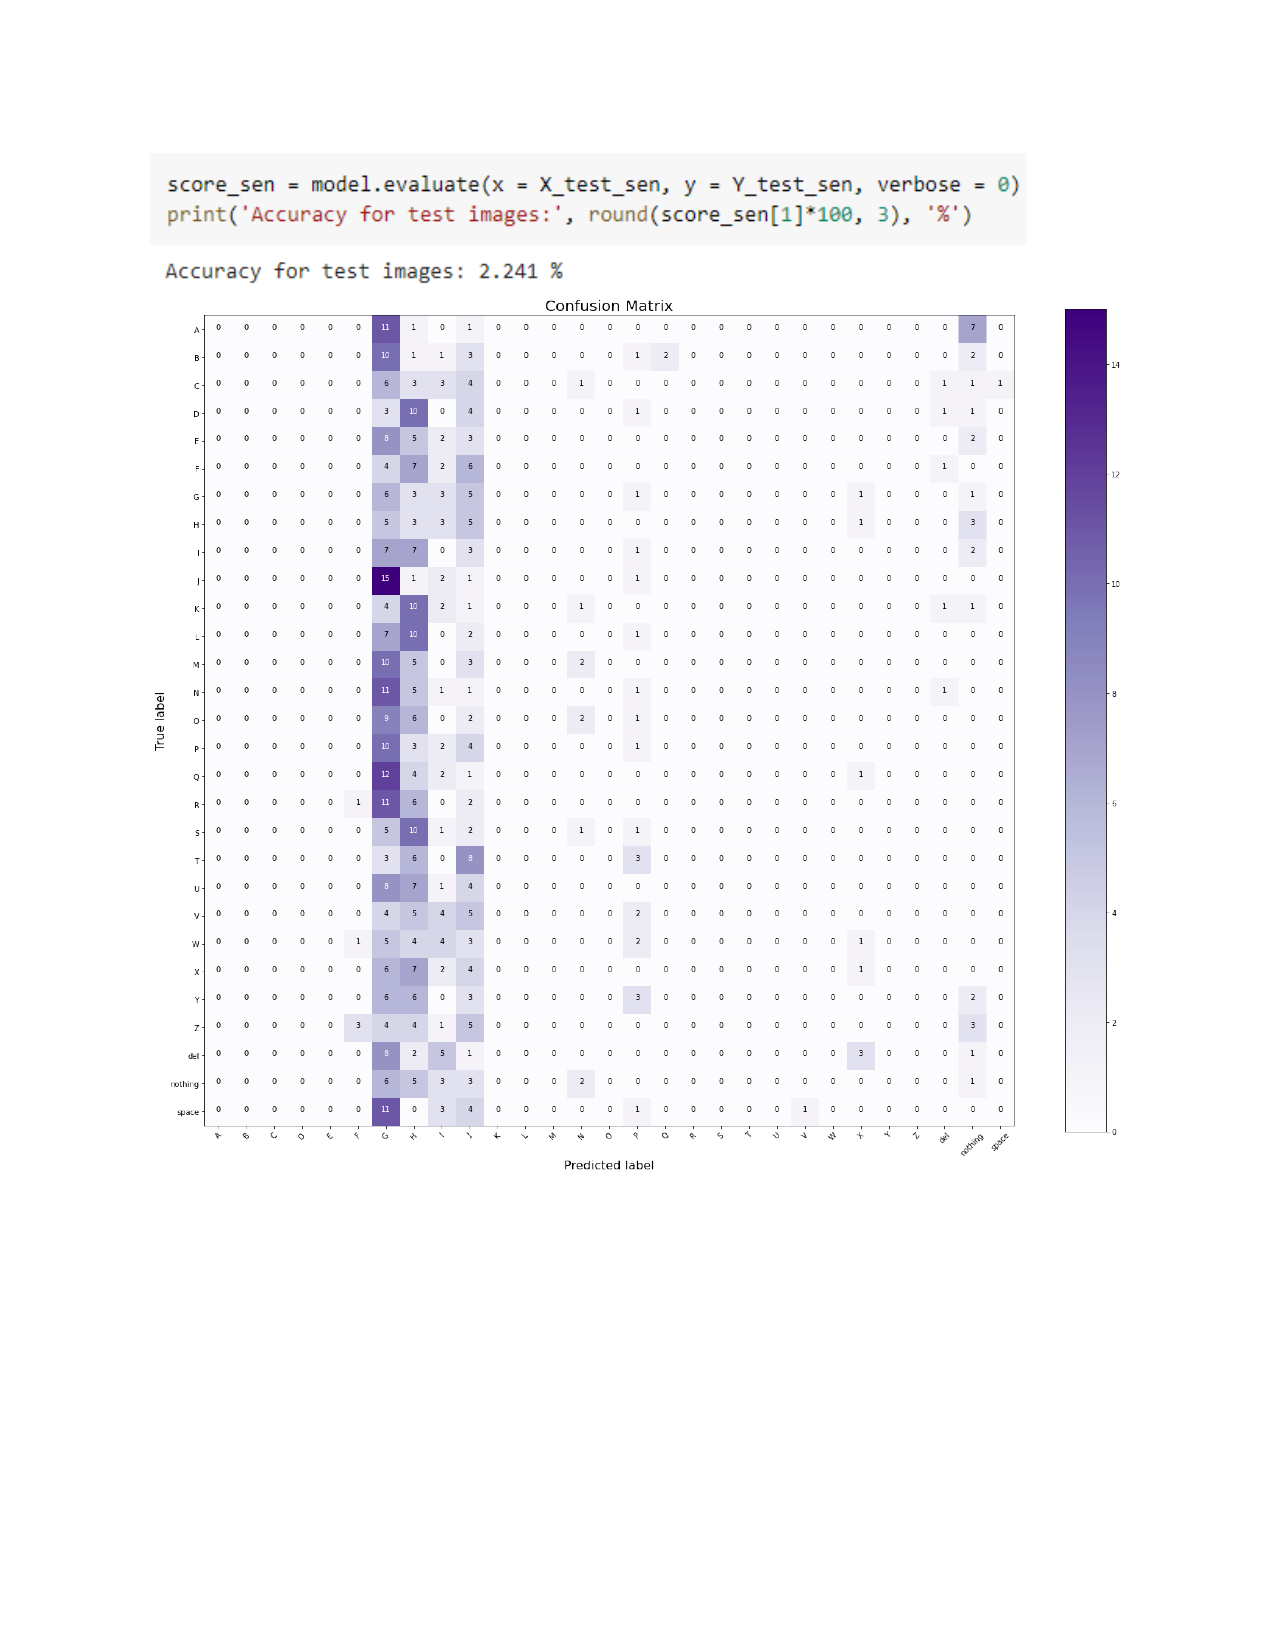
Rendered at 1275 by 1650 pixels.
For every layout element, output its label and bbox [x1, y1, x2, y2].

picture [150, 150, 1027, 291]
picture [150, 294, 1125, 1176]
